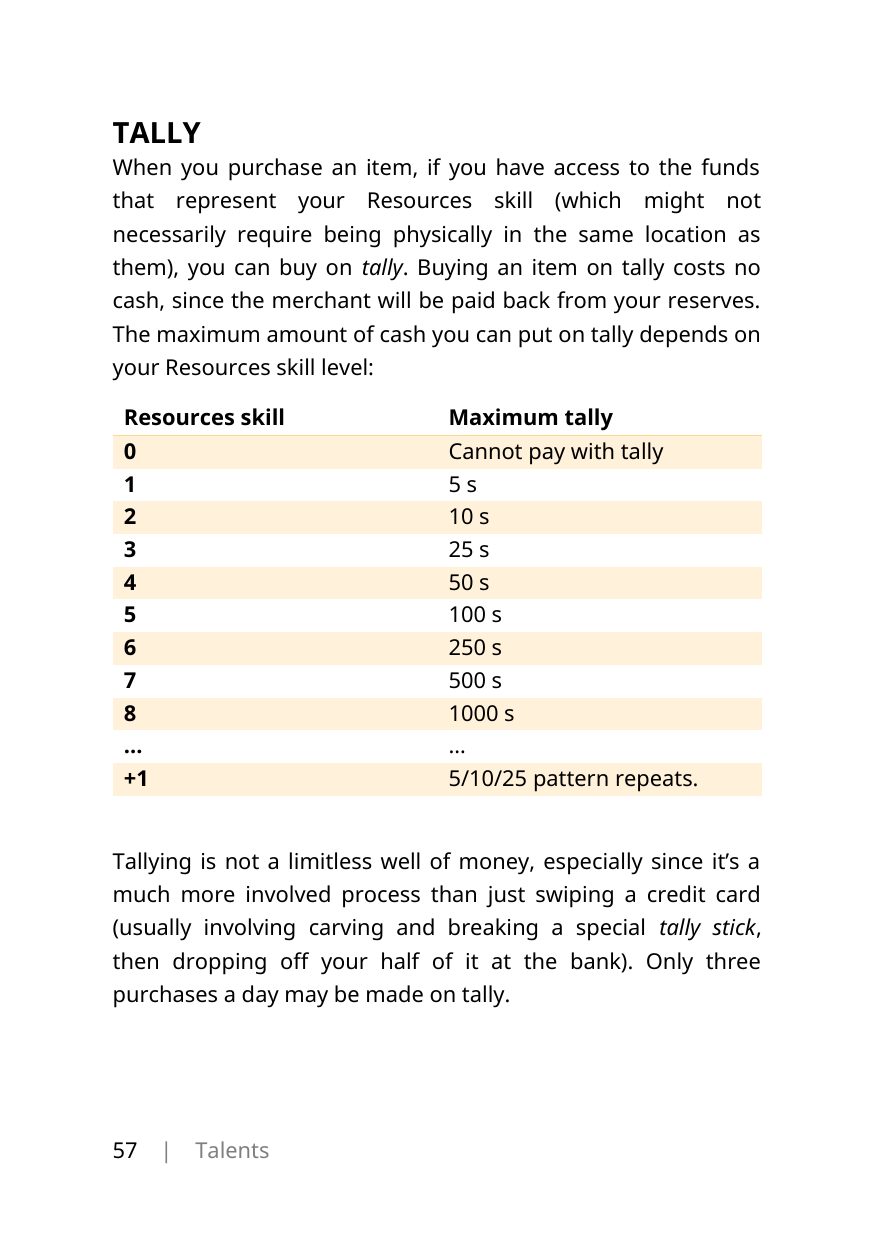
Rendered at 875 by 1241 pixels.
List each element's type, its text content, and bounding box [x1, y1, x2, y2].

table_cell … [113, 730, 437, 763]
text Tallying is not a limitless well of money, especially since it’s a much more involved process than just swiping a credit card (usually involving carving and breaking a special tally stick, then dropping off your half of it at the bank). Only three purchases a day may be made on tally. [112, 846, 762, 1009]
table_header Maximum tally [437, 402, 762, 435]
table_cell 4 [113, 567, 437, 599]
table_cell 5 [113, 600, 437, 632]
table_cell … [437, 730, 762, 763]
table_cell 6 [113, 632, 437, 665]
table_cell 100 s [437, 600, 762, 632]
table_cell 0 [113, 436, 437, 469]
table_cell 2 [113, 501, 437, 534]
table_header Resources skill [113, 402, 437, 435]
table_cell 5 s [437, 469, 762, 501]
table_cell 500 s [437, 665, 762, 698]
table_cell 250 s [437, 632, 762, 665]
table_cell Cannot pay with tally [437, 436, 762, 469]
table_cell 50 s [437, 567, 762, 599]
subtitle Tally [112, 112, 762, 152]
table_cell 5/10/25 pattern repeats. [437, 763, 762, 796]
table_cell 1000 s [437, 698, 762, 730]
table_cell 1 [113, 469, 437, 501]
table_cell 8 [113, 698, 437, 730]
text When you purchase an item, if you have access to the funds that represent your Resources skill (which might not necessarily require being physically in the same location as them), you can buy on tally. Buying an item on tally costs no cash, since the merchant will be paid back from your reserves. The maximum amount of cash you can put on tally depends on your Resources skill level: [112, 152, 762, 382]
table_cell 25 s [437, 534, 762, 567]
table_cell 3 [113, 534, 437, 567]
table_cell 10 s [437, 501, 762, 534]
table_cell +1 [113, 763, 437, 796]
table_cell 7 [113, 665, 437, 698]
